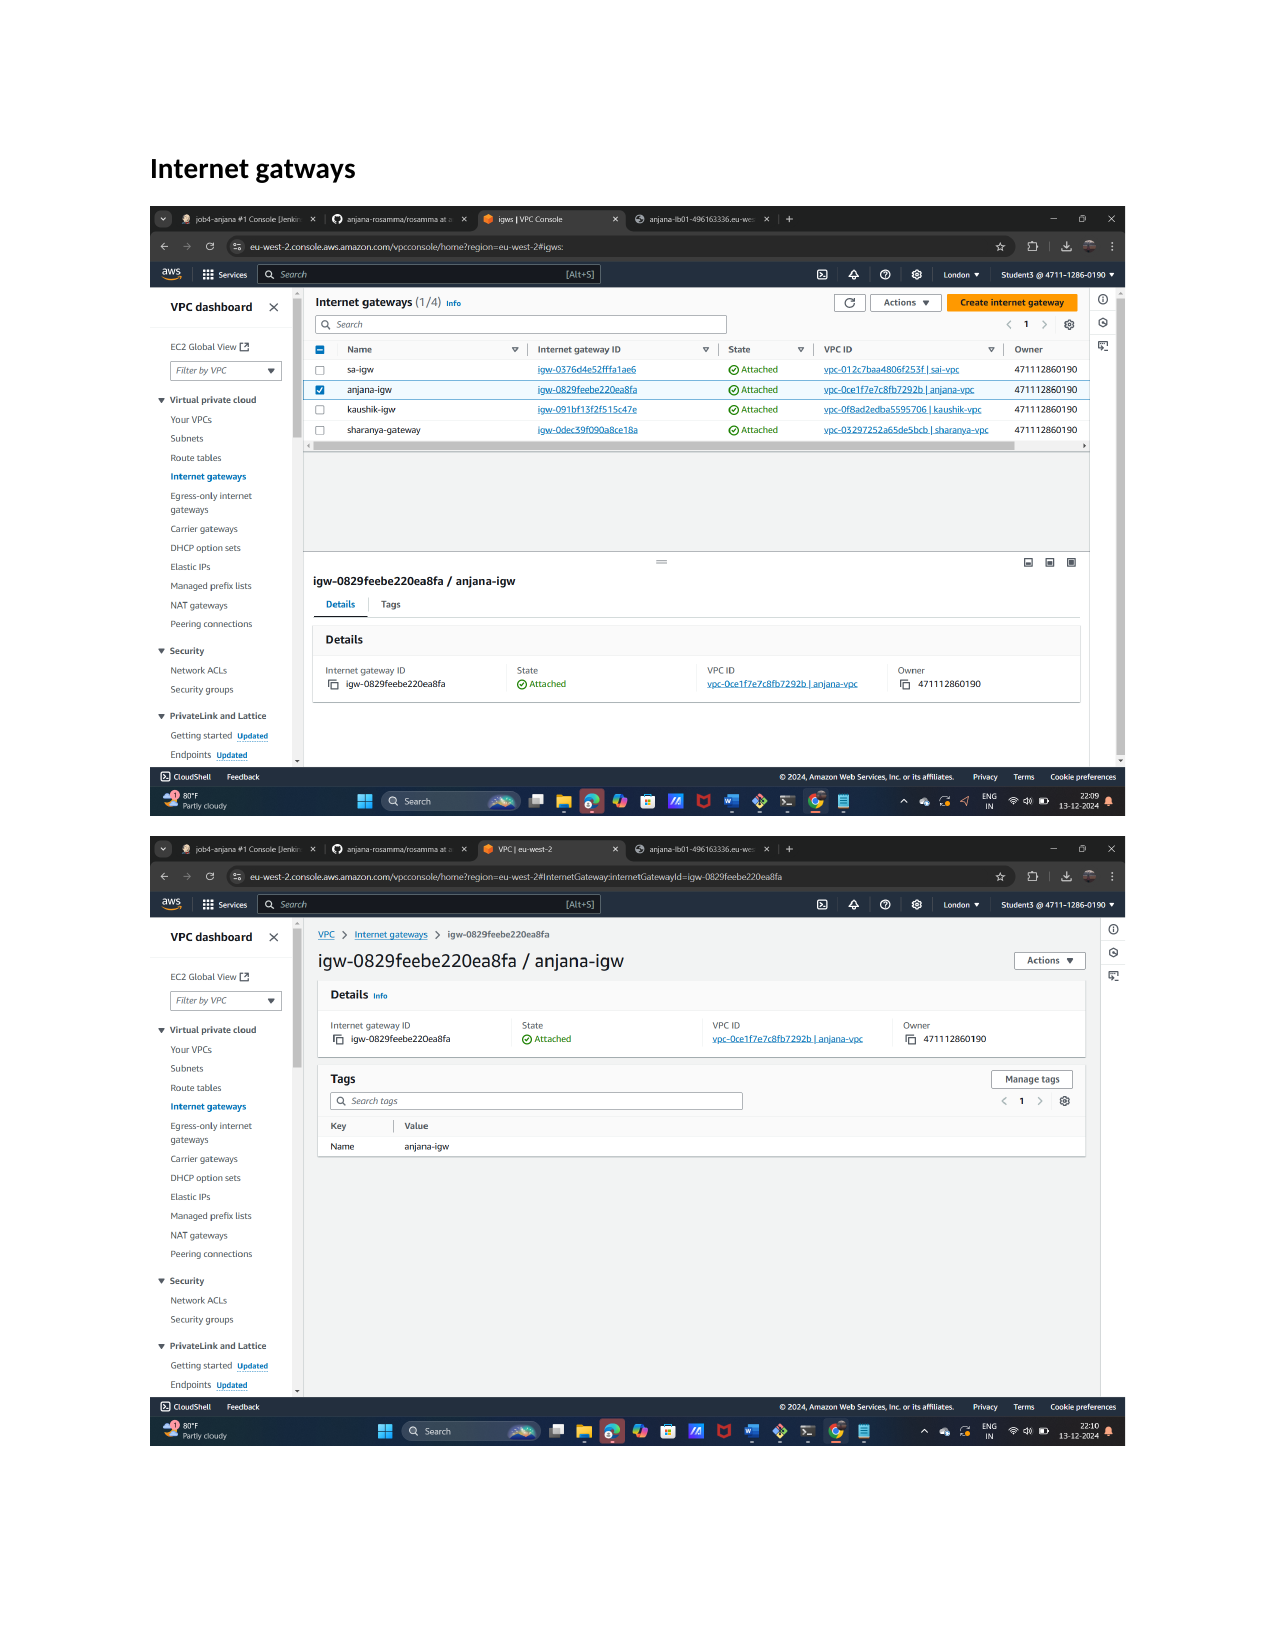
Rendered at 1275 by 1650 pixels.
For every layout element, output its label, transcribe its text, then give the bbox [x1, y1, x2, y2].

text Internet gatways [150, 150, 1125, 186]
picture [150, 836, 1125, 1446]
picture [150, 206, 1125, 816]
